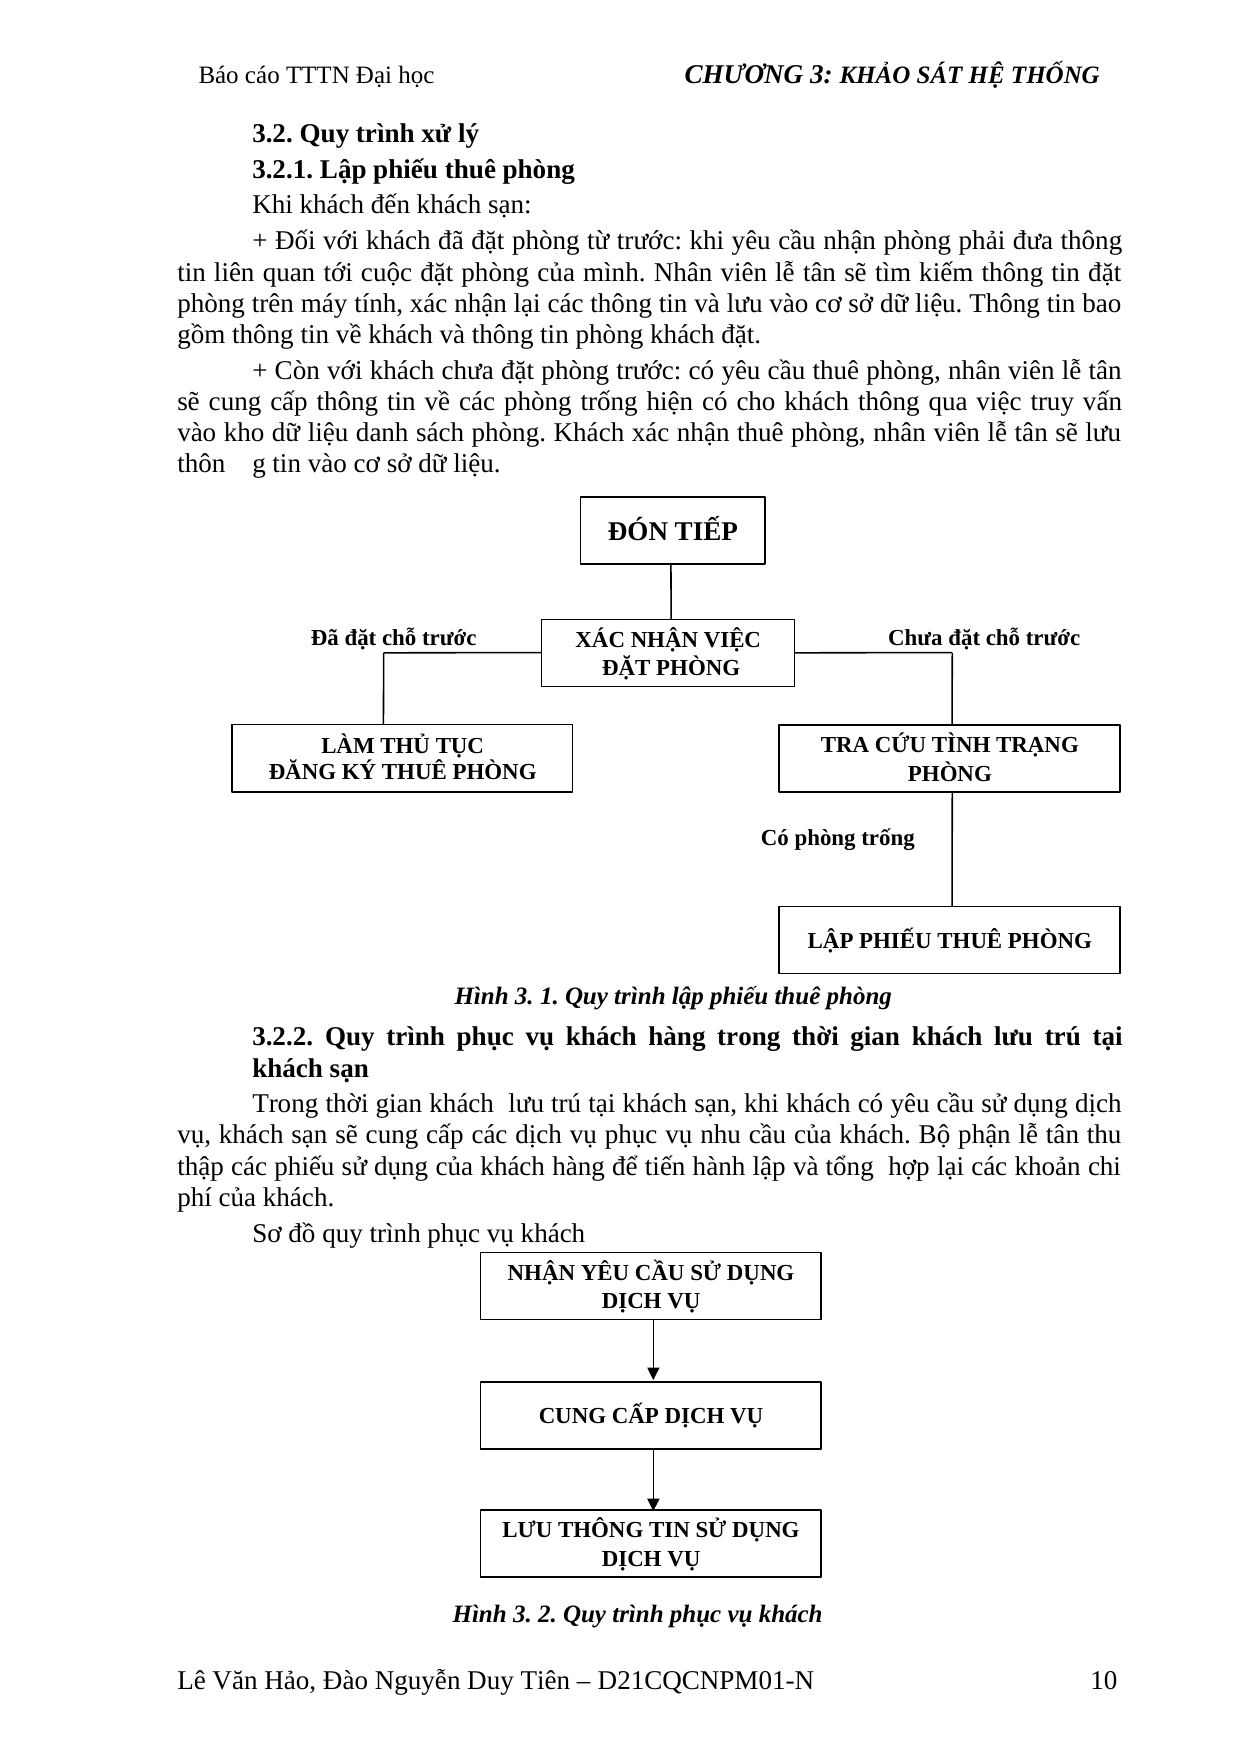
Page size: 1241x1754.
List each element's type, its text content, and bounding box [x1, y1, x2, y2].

text 3.2.2. Quy trình phục vụ khách hàng trong thời gian khách lưu trú tại khách sạn [252, 1021, 1123, 1083]
text + Đối với khách đã đặt phòng từ trước: khi yêu cầu nhận phòng phải đưa thông tin liên quan tới cuộc đặt phòng của mình. Nhân viên lễ tân sẽ tìm kiếm thông tin đặt phòng trên máy tính, xác nhận lại các thông tin và lưu vào cơ sở dữ liệu. Thông tin bao gồm thông tin về khách và thông tin phòng khách đặt. [177, 224, 1123, 349]
subtitle 3.2. Quy trình xử lý [252, 117, 1123, 148]
text Khi khách đến khách sạn: [177, 189, 1123, 220]
text 3.2.1. Lập phiếu thuê phòng [252, 153, 1123, 184]
text Sơ đồ quy trình phục vụ khách [177, 1217, 1123, 1248]
text + Còn với khách chưa đặt phòng trước: có yêu cầu thuê phòng, nhân viên lễ tân sẽ cung cấp thông tin về các phòng trống hiện có cho khách thông qua việc truy vấn vào kho dữ liệu danh sách phòng. Khách xác nhận thuê phòng, nhân viên lễ tân sẽ lưu thôn g tin vào cơ sở dữ liệu. [177, 354, 1123, 478]
text Trong thời gian khách lưu trú tại khách sạn, khi khách có yêu cầu sử dụng dịch vụ, khách sạn sẽ cung cấp các dịch vụ phục vụ nhu cầu của khách. Bộ phận lễ tân thu thập các phiếu sử dụng của khách hàng để tiến hành lập và tổng hợp lại các khoản chi phí của khách. [177, 1087, 1123, 1212]
